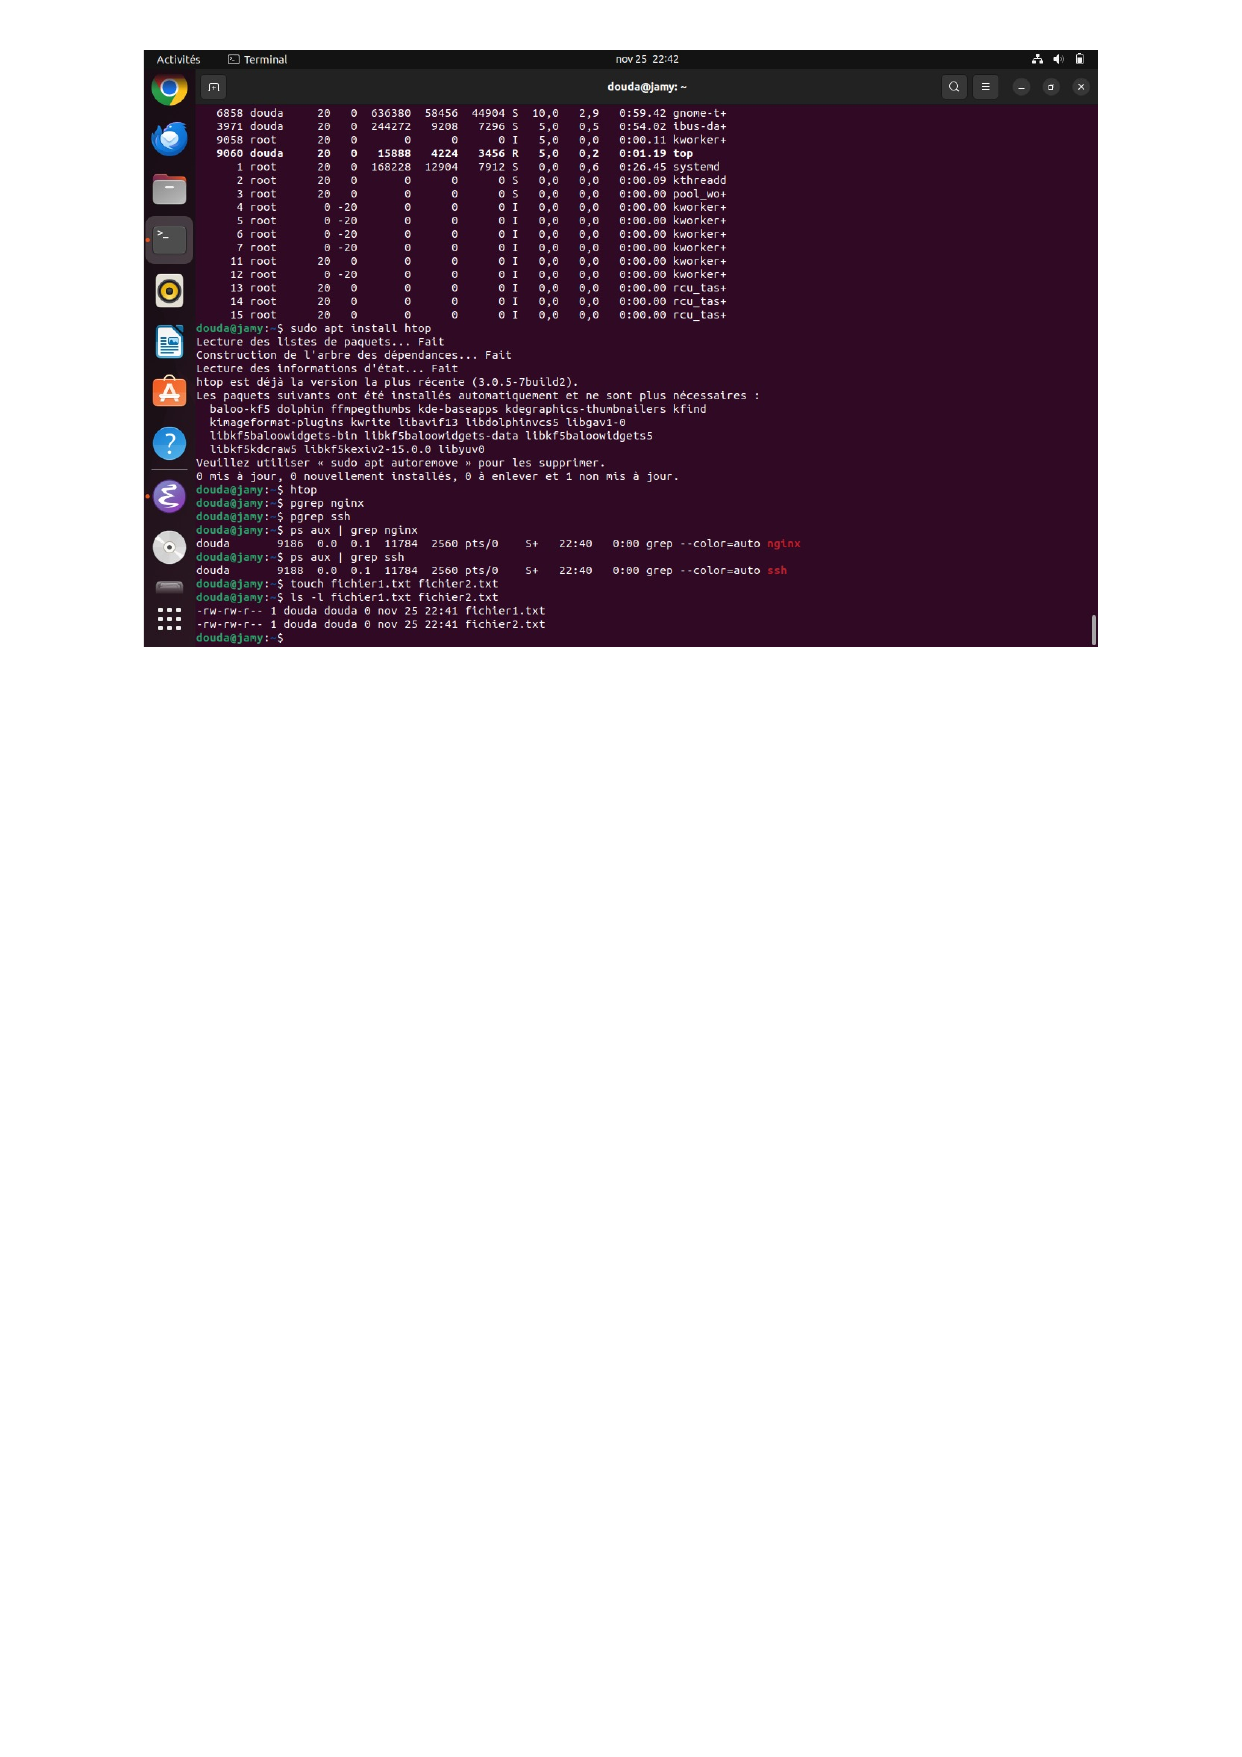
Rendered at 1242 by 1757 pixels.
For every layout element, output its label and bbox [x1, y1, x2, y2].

picture [143, 50, 1098, 647]
